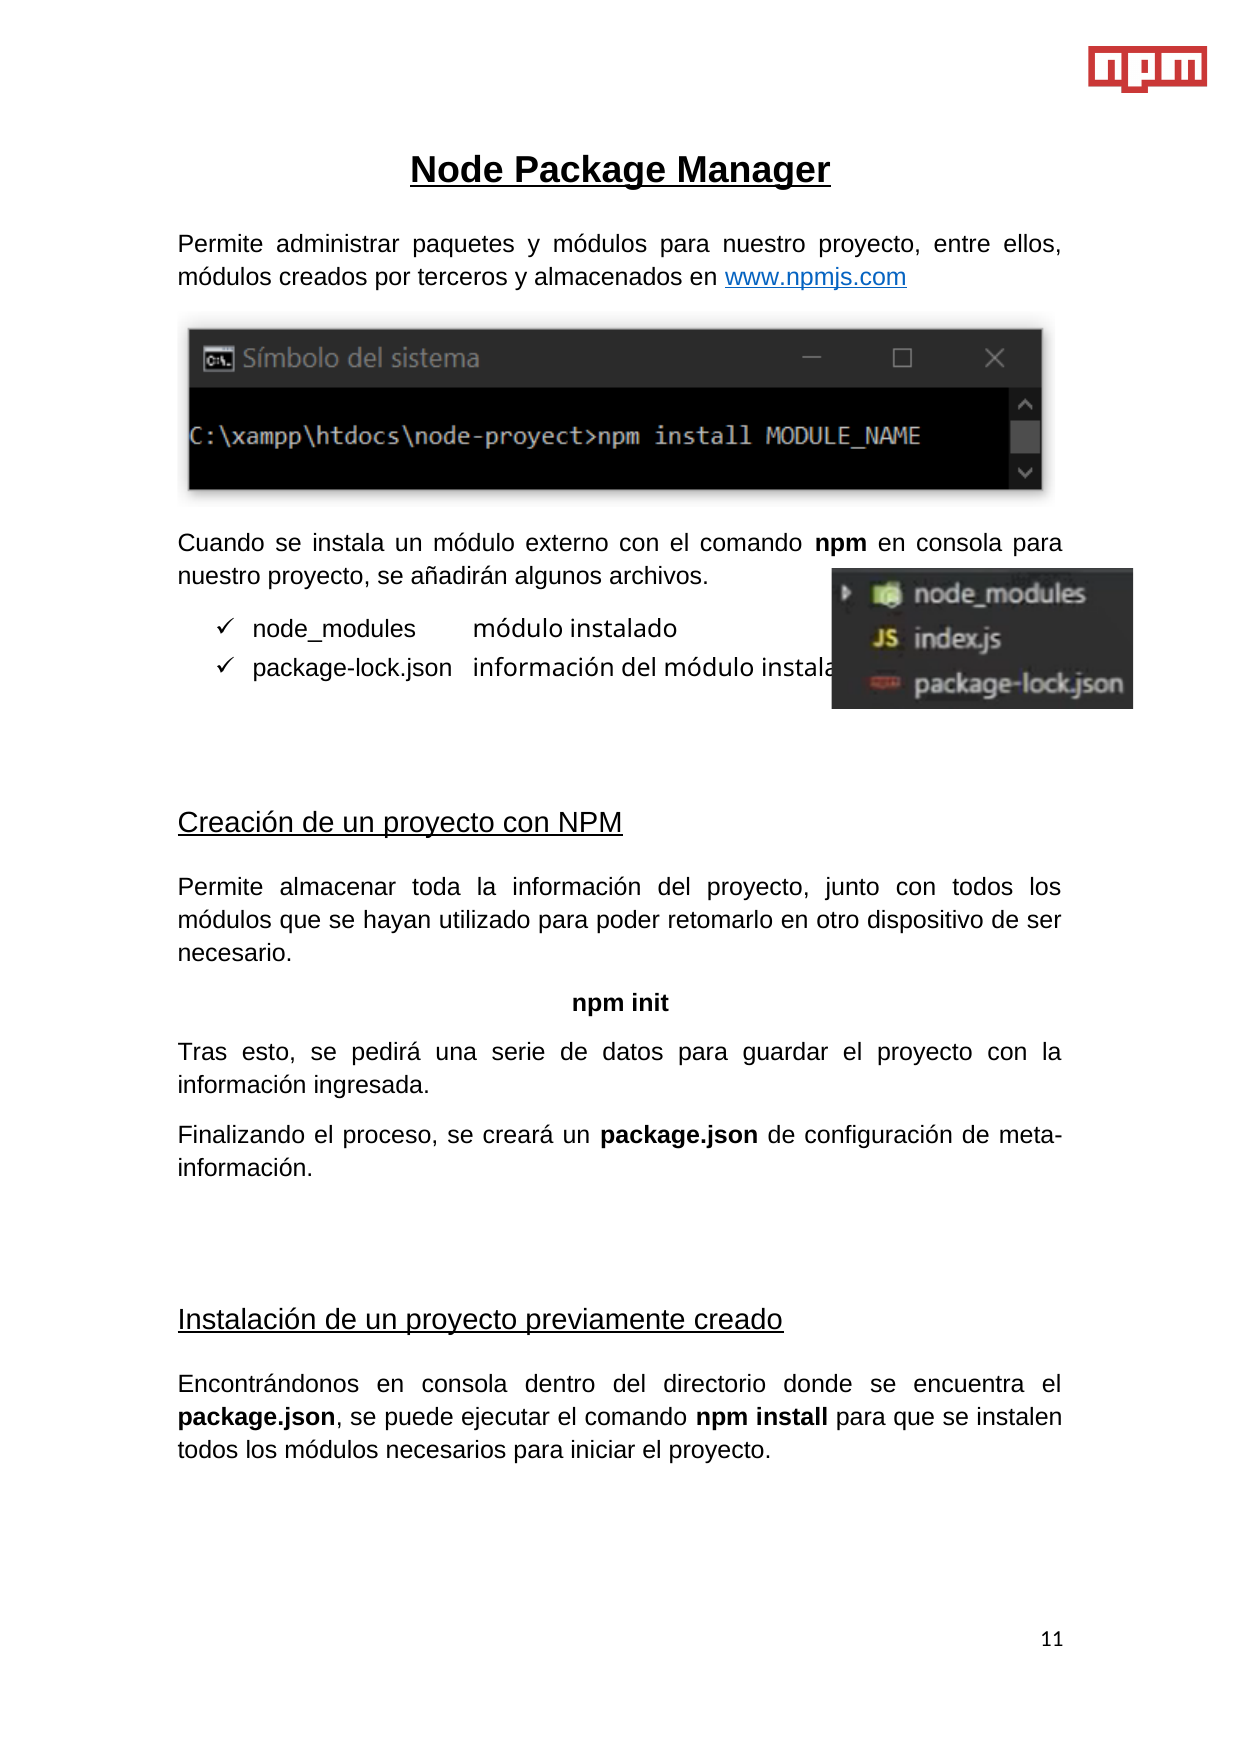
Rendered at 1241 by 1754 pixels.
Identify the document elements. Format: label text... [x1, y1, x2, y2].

list node_modules módulo instalado [215, 611, 831, 644]
picture [177, 311, 1056, 507]
text Tras esto, se pedirá una serie de datos para guardar el proyecto con la información ingresada. [177, 1037, 1063, 1099]
text Permite almacenar toda la información del proyecto, junto con todos los módulos que se hayan utilizado para poder retomarlo en otro dispositivo de ser necesario. [177, 872, 1063, 967]
text Node Package Manager [177, 148, 1063, 191]
text Permite administrar paquetes y módulos para nuestro proyecto, entre ellos, módulos creados por terceros y almacenados en www.npmjs.com [177, 229, 1063, 291]
picture [1088, 46, 1208, 93]
text Finalizando el proceso, se creará un package.json de configuración de meta-información. [177, 1120, 1063, 1182]
text Creación de un proyecto con NPM [177, 805, 1063, 838]
text Cuando se instala un módulo externo con el comando npm en consola para nuestro proyecto, se añadirán algunos archivos. [177, 528, 1063, 589]
list package-lock.json información del módulo instalado [215, 650, 831, 684]
picture [831, 568, 1134, 709]
text npm init [177, 988, 1063, 1016]
text Instalación de un proyecto previamente creado [177, 1302, 1063, 1336]
text Encontrándonos en consola dentro del directorio donde se encuentra el package.json, se puede ejecutar el comando npm install para que se instalen todos los módulos necesarios para iniciar el proyecto. [177, 1369, 1063, 1464]
